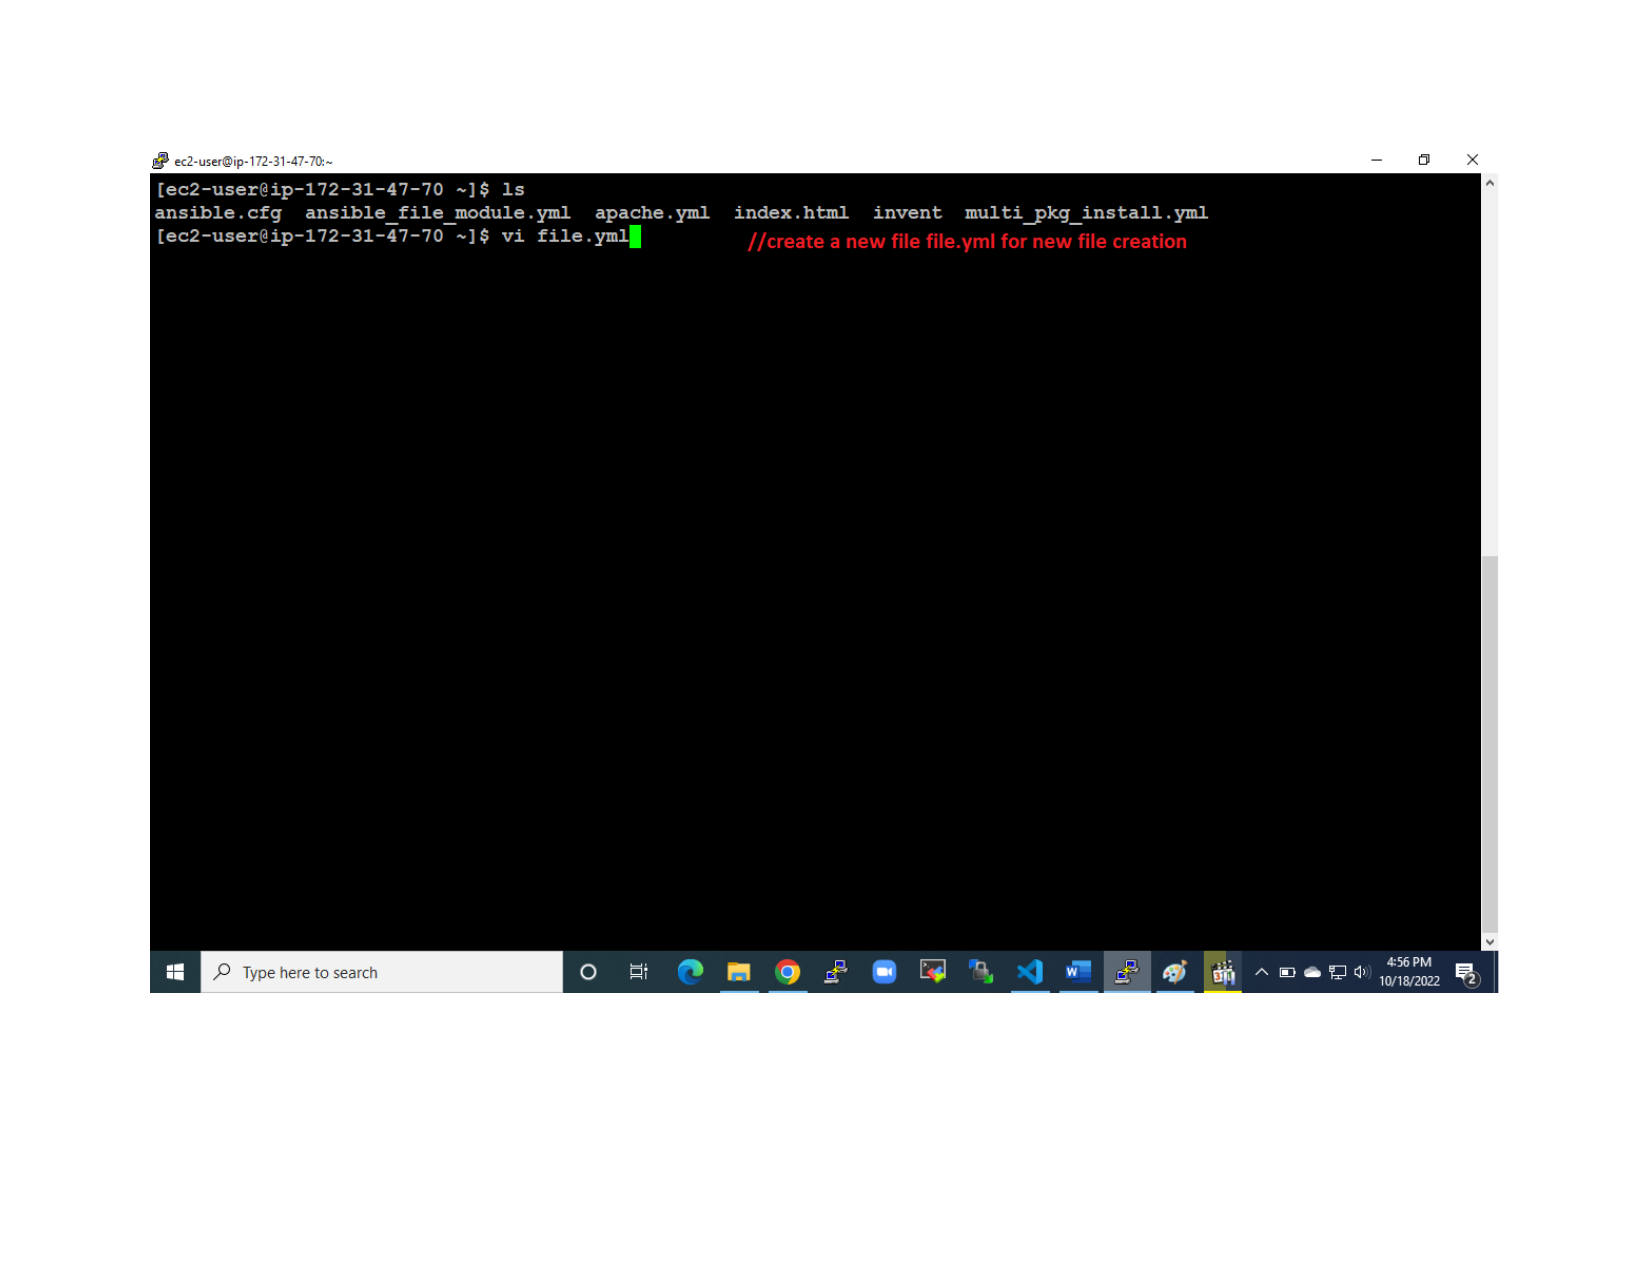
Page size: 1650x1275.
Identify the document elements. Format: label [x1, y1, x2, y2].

picture [150, 150, 1499, 993]
